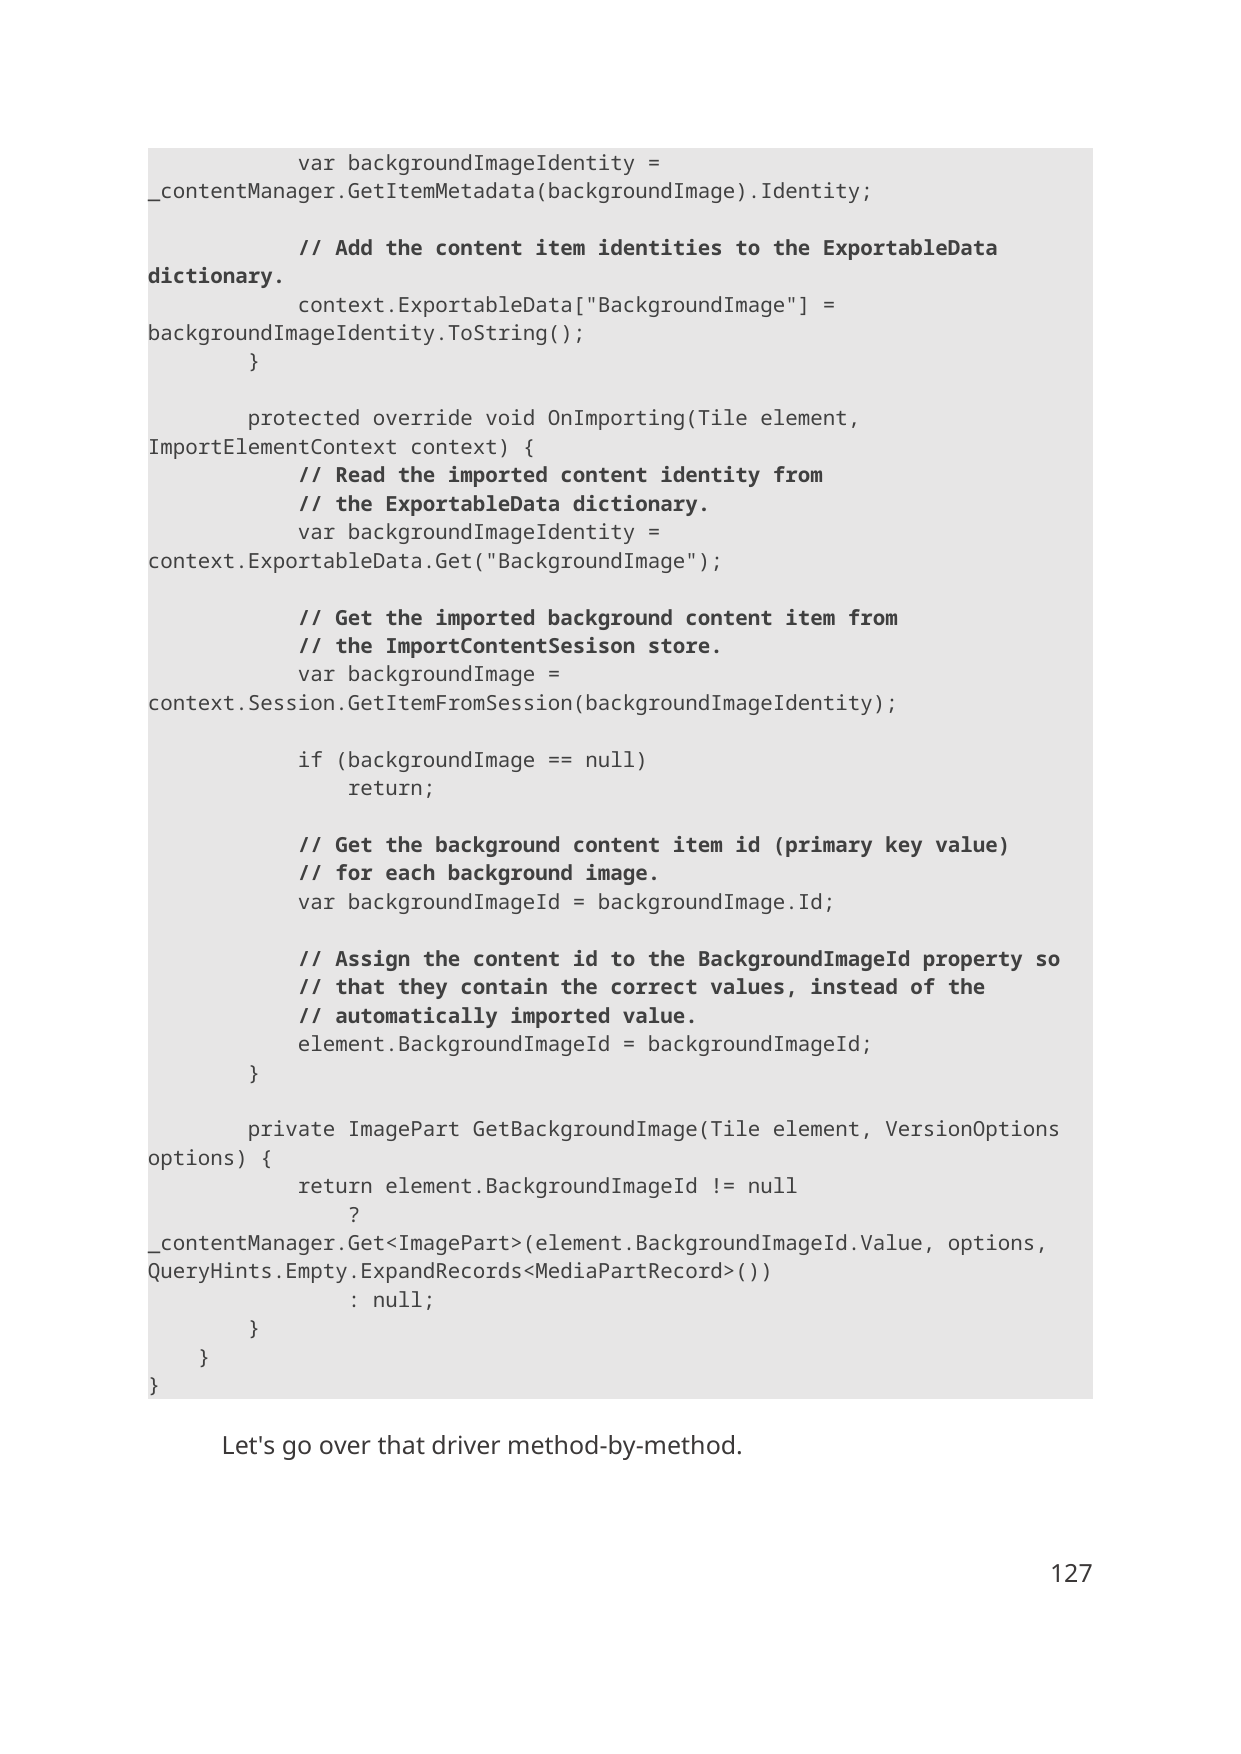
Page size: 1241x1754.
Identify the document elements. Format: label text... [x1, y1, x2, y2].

text context.ExportableData["BackgroundImage"] = backgroundImageIdentity.ToString(); [148, 290, 1093, 347]
text // Read the imported content identity from [148, 460, 1093, 489]
text // Assign the content id to the BackgroundImageId property so [148, 944, 1093, 972]
text var backgroundImageIdentity = context.ExportableData.Get("BackgroundImage"); [148, 517, 1093, 574]
text // the ImportContentSesison store. [148, 631, 1093, 659]
text } [148, 1313, 1093, 1342]
text // for each background image. [148, 858, 1093, 887]
text private ImagePart GetBackgroundImage(Tile element, VersionOptions options) { [148, 1114, 1093, 1171]
text ? _contentManager.Get<ImagePart>(element.BackgroundImageId.Value, options, QueryHints.Empty.ExpandRecords<MediaPartRecord>()) [148, 1200, 1093, 1285]
text element.BackgroundImageId = backgroundImageId; [148, 1029, 1093, 1058]
text } [148, 1370, 1093, 1399]
text Let's go over that driver method-by-method. [148, 1428, 1093, 1462]
text } [148, 347, 1093, 375]
text var backgroundImageIdentity = _contentManager.GetItemMetadata(backgroundImage).Identity; [148, 148, 1093, 204]
text // that they contain the correct values, instead of the [148, 972, 1093, 1001]
text // automatically imported value. [148, 1001, 1093, 1029]
text } [148, 1342, 1093, 1370]
text : null; [148, 1285, 1093, 1313]
text protected override void OnImporting(Tile element, ImportElementContext context) { [148, 403, 1093, 460]
text return; [148, 773, 1093, 802]
text if (backgroundImage == null) [148, 745, 1093, 773]
text var backgroundImageId = backgroundImage.Id; [148, 887, 1093, 915]
text // the ExportableData dictionary. [148, 489, 1093, 517]
text var backgroundImage = context.Session.GetItemFromSession(backgroundImageIdentity); [148, 659, 1093, 716]
text } [148, 1058, 1093, 1086]
text // Get the imported background content item from [148, 603, 1093, 631]
text // Get the background content item id (primary key value) [148, 830, 1093, 858]
text // Add the content item identities to the ExportableData dictionary. [148, 233, 1093, 290]
text return element.BackgroundImageId != null [148, 1171, 1093, 1200]
